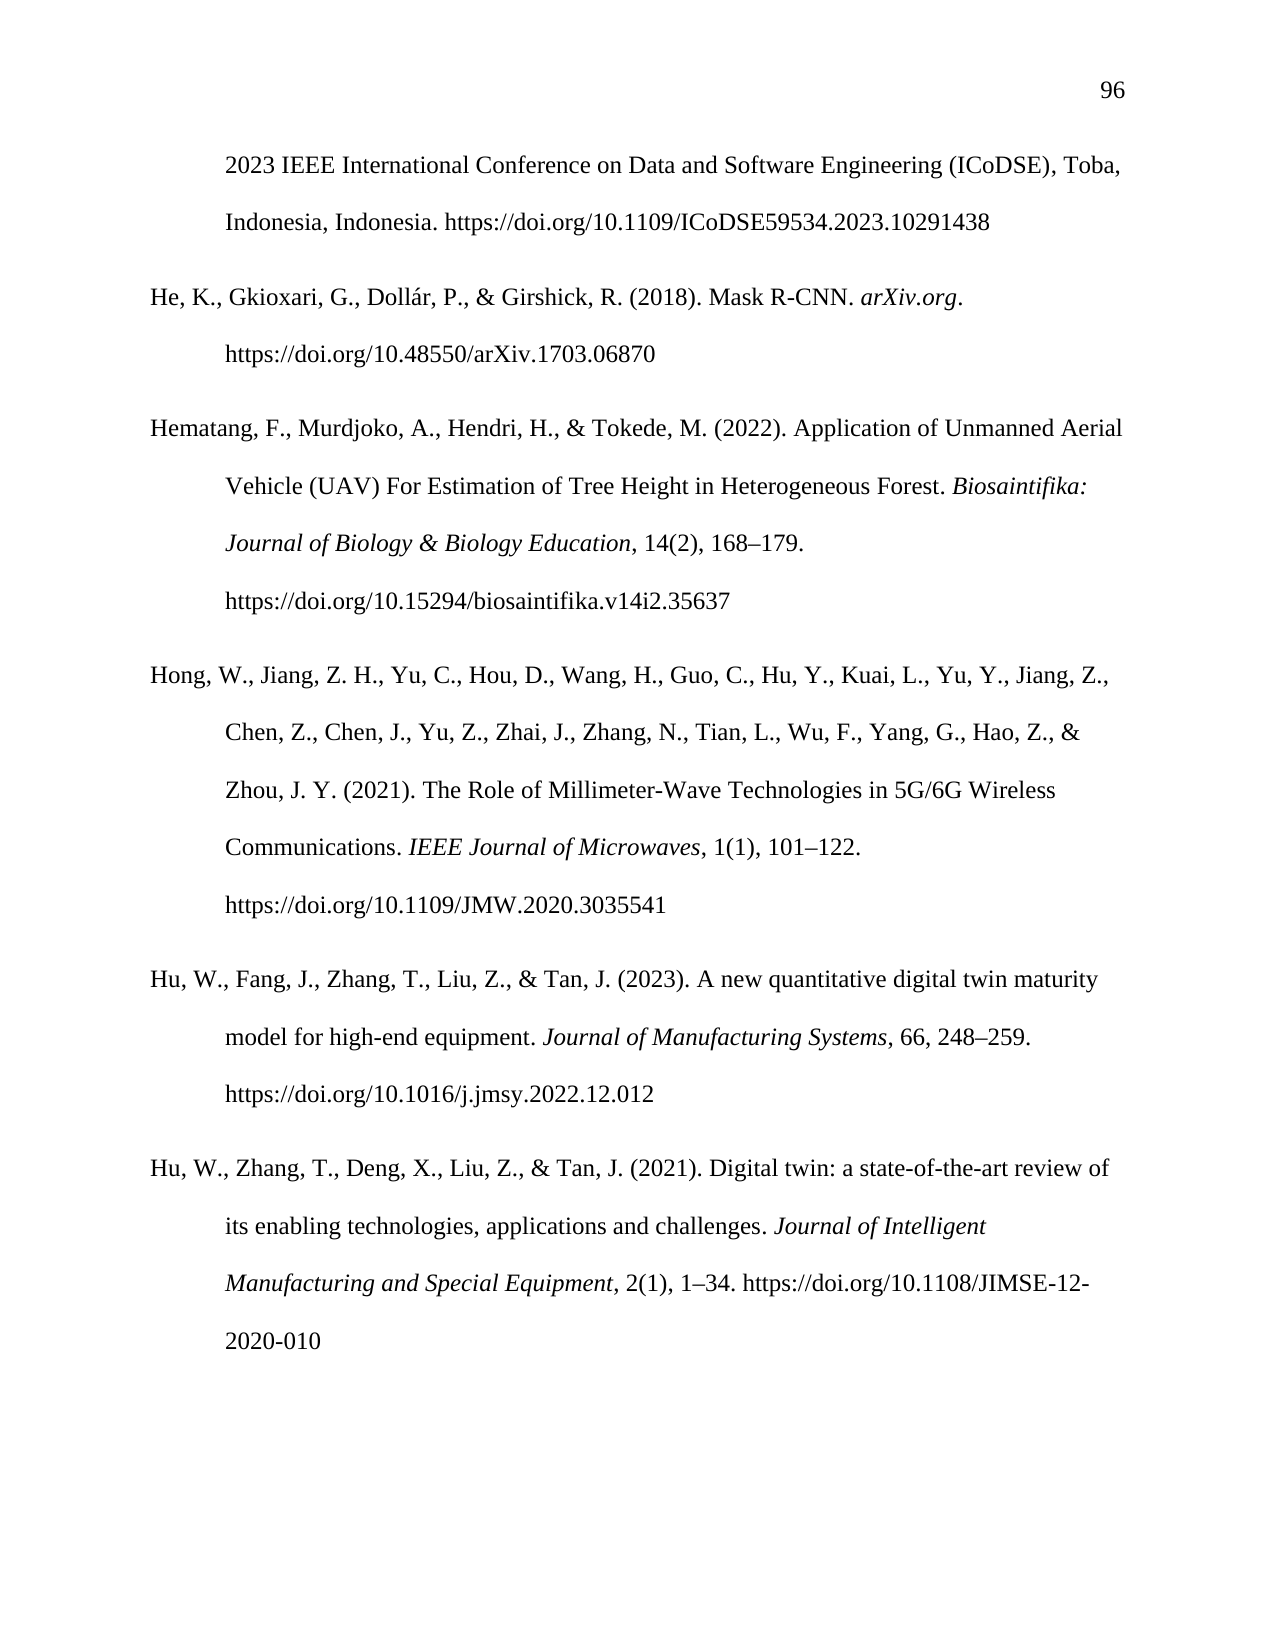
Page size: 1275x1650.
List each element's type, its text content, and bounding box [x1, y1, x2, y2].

text Hematang, F., Murdjoko, A., Hendri, H., & Tokede, M. (2022). Application of Unmanned Aerial Vehicle (UAV) For Estimation of Tree Height in Heterogeneous Forest. Biosaintifika: Journal of Biology & Biology Education, 14(2), 168–179. https://doi.org/10.15294/biosaintifika.v14i2.35637 [150, 413, 1125, 614]
text Hu, W., Fang, J., Zhang, T., Liu, Z., & Tan, J. (2023). A new quantitative digital twin maturity model for high-end equipment. Journal of Manufacturing Systems, 66, 248–259. https://doi.org/10.1016/j.jmsy.2022.12.012 [150, 964, 1125, 1108]
text Hong, W., Jiang, Z. H., Yu, C., Hou, D., Wang, H., Guo, C., Hu, Y., Kuai, L., Yu, Y., Jiang, Z., Chen, Z., Chen, J., Yu, Z., Zhai, J., Zhang, N., Tian, L., Wu, F., Yang, G., Hao, Z., & Zhou, J. Y. (2021). The Role of Millimeter-Wave Technologies in 5G/6G Wireless Communications. IEEE Journal of Microwaves, 1(1), 101–122. https://doi.org/10.1109/JMW.2020.3035541 [150, 660, 1125, 919]
text Hu, W., Zhang, T., Deng, X., Liu, Z., & Tan, J. (2021). Digital twin: a state-of-the-art review of its enabling technologies, applications and challenges. Journal of Intelligent Manufacturing and Special Equipment, 2(1), 1–34. https://doi.org/10.1108/JIMSE-12-2020-010 [150, 1153, 1125, 1354]
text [150, 150, 1125, 236]
text He, K., Gkioxari, G., Dollár, P., & Girshick, R. (2018). Mask R-CNN. arXiv.org. https://doi.org/10.48550/arXiv.1703.06870 [150, 282, 1125, 368]
